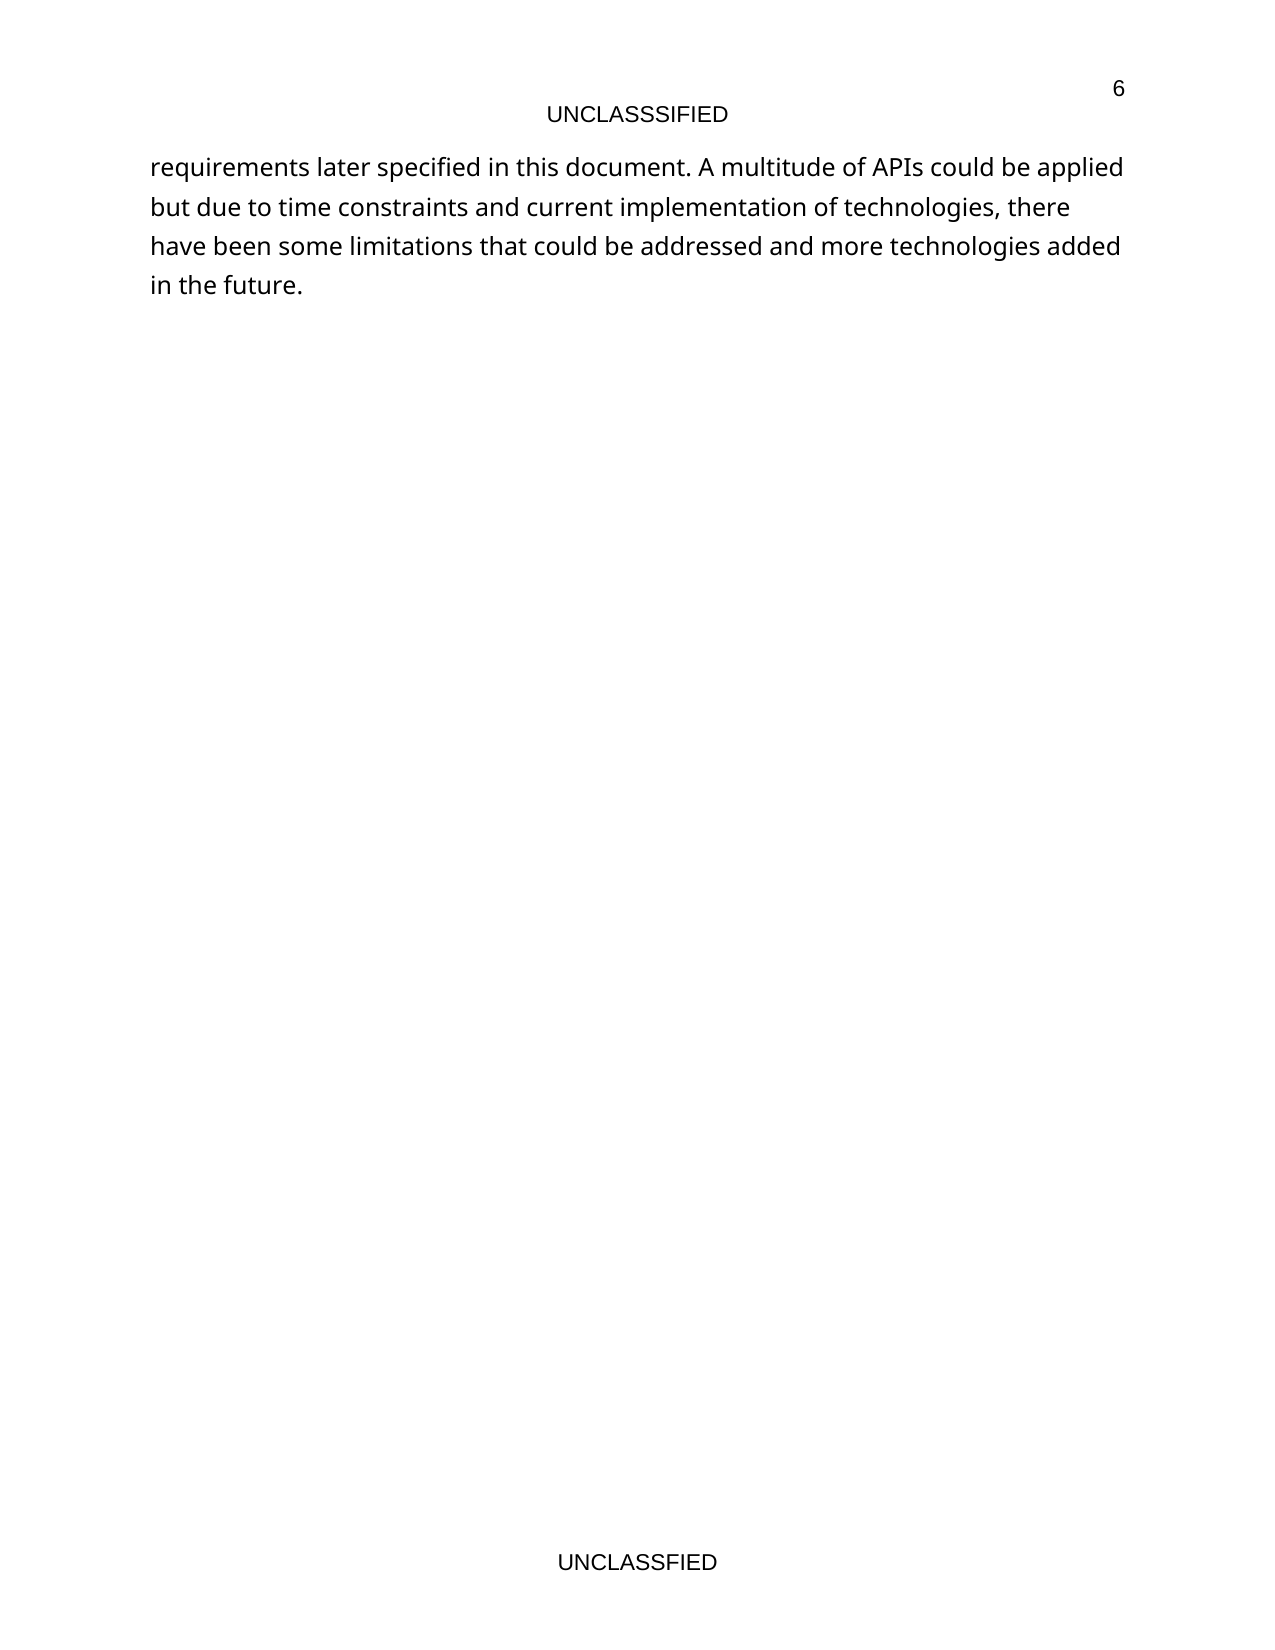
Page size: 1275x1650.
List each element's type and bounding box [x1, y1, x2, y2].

text [150, 150, 1125, 302]
